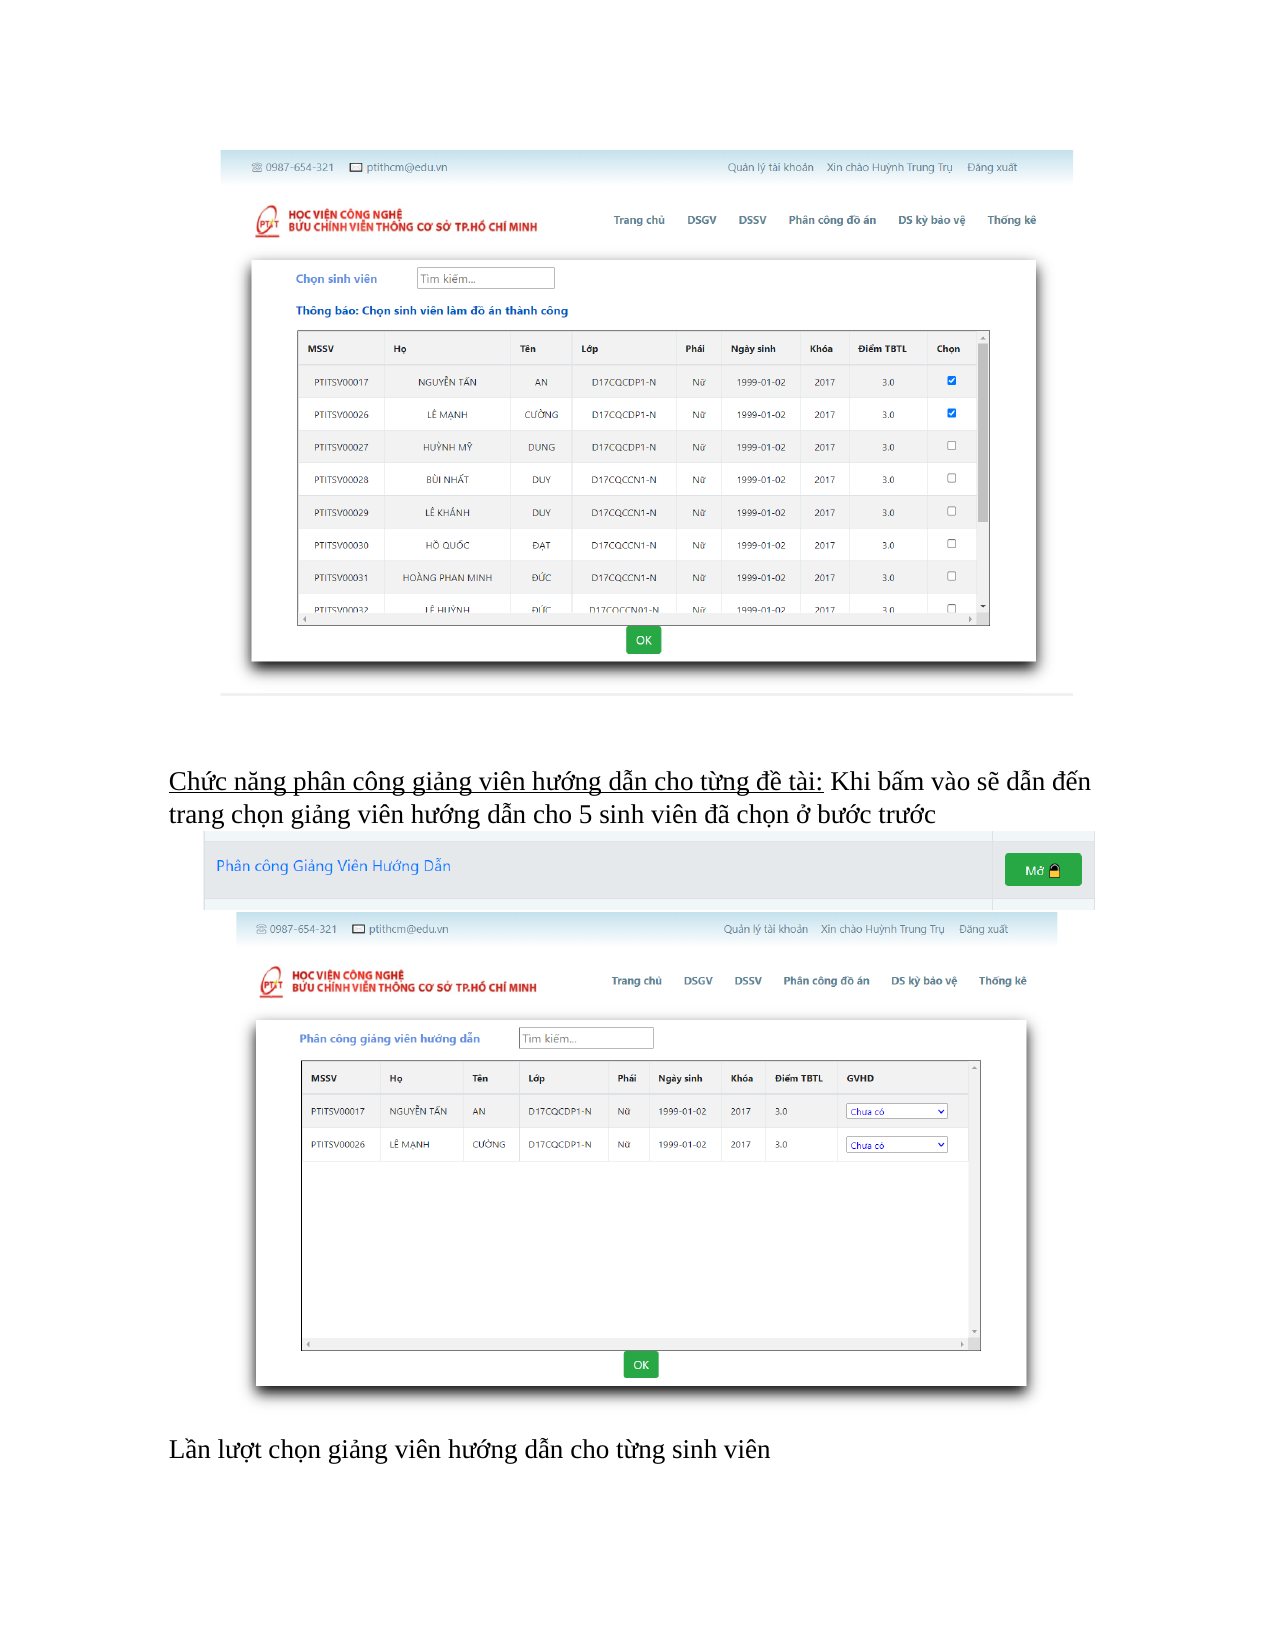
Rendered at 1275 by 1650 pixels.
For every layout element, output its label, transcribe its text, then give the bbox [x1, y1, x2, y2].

list Lần lượt chọn giảng viên hướng dẫn cho từng sinh viên [169, 1434, 1125, 1465]
list Chức năng phân công giảng viên hướng dẫn cho từng đề tài: Khi bấm vào sẽ dẫn đến trang chọn giảng viên hướng dẫn cho 5 sinh viên đã chọn ở bước trước [169, 765, 1125, 829]
picture [236, 912, 1058, 1432]
picture [193, 831, 1100, 910]
picture [220, 150, 1074, 696]
